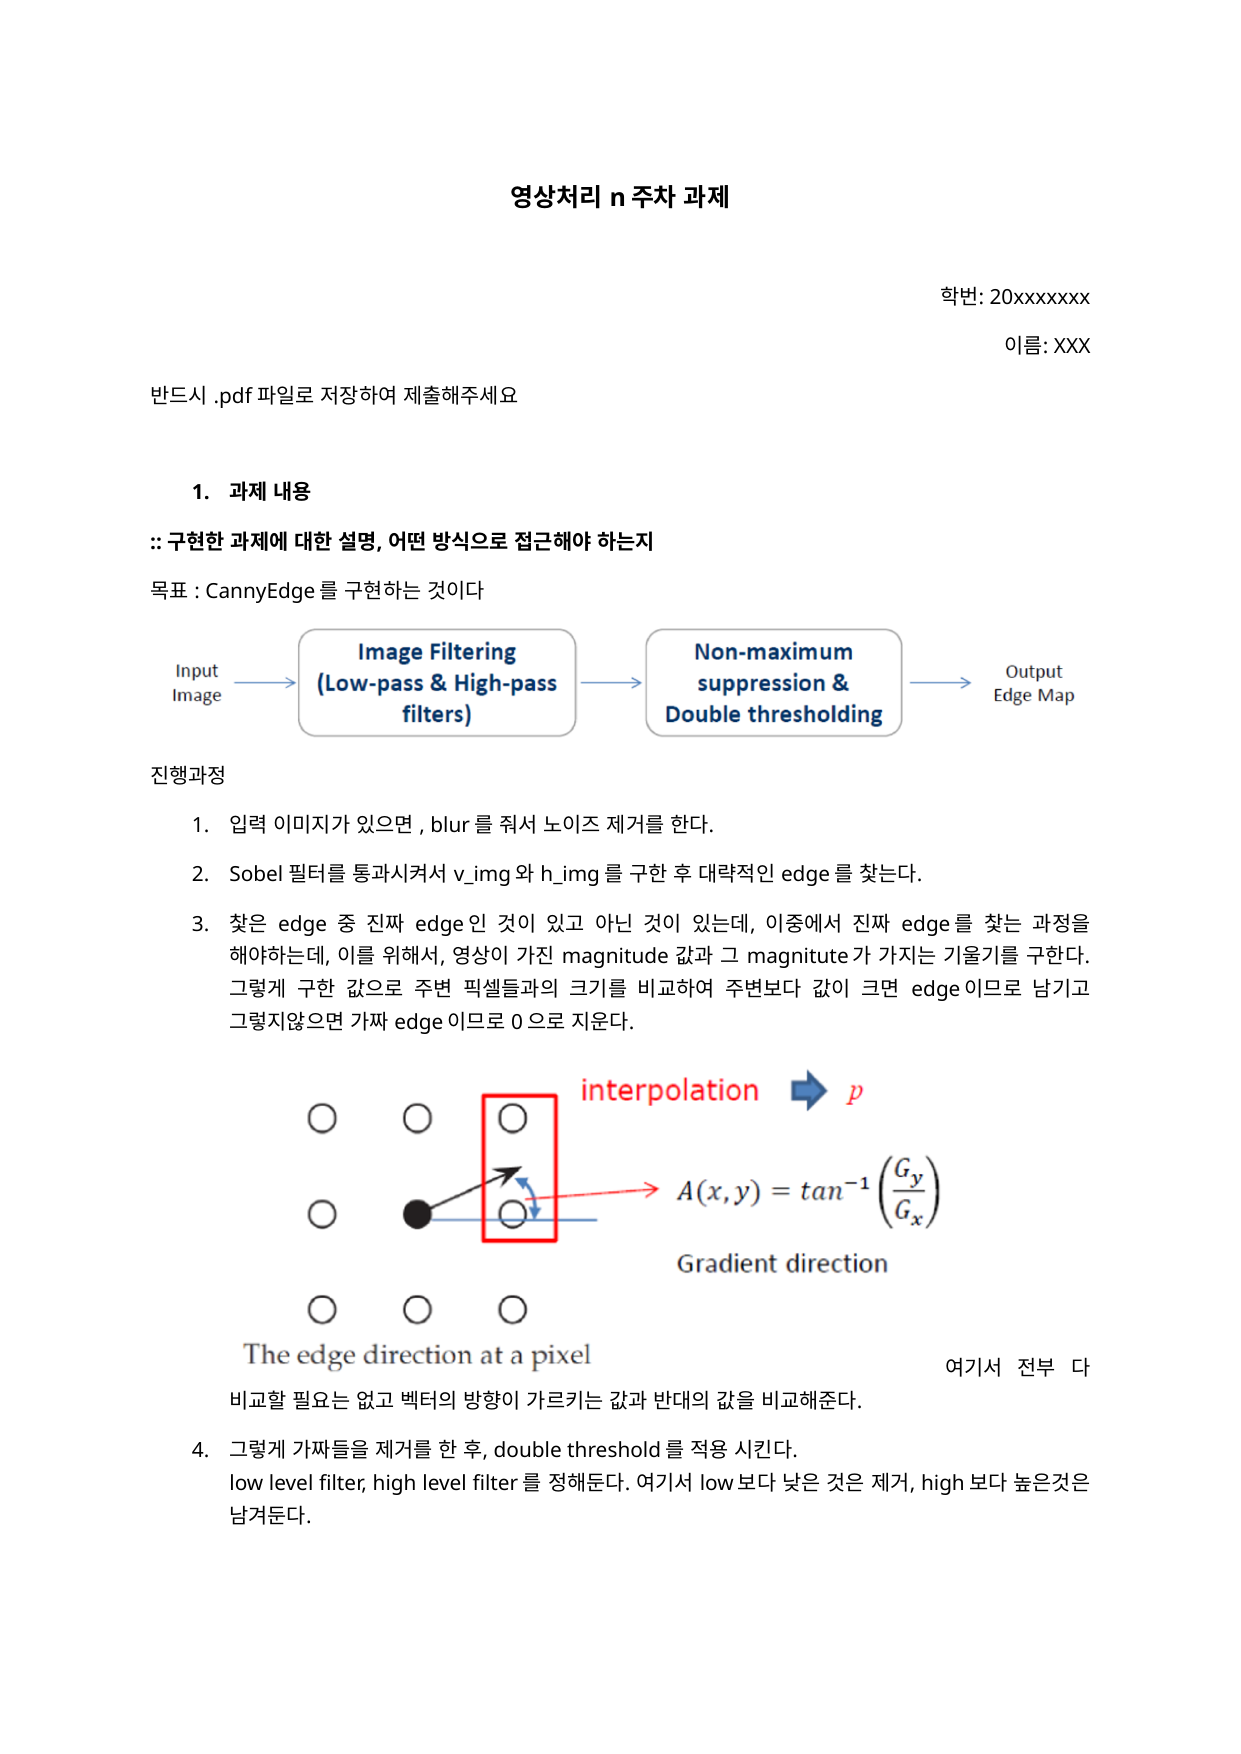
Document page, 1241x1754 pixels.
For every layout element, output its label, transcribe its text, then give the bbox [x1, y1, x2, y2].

text :: 구현한 과제에 대한 설명, 어떤 방식으로 접근해야 하는지 [150, 525, 1090, 555]
text 영상처리 n주차 과제 [150, 177, 1090, 213]
text 학번: 20xxxxxxx [150, 280, 1090, 311]
list 과제 내용 [192, 476, 1090, 506]
text 목표 : CannyEdge를 구현하는 것이다 [150, 574, 1090, 605]
text 반드시 .pdf 파일로 저장하여 제출해주세요 [150, 379, 1090, 409]
list 그렇게 가짜들을 제거를 한 후, double threshold를 적용 시킨다. low level filter, high level filter를 정해둔다. 여기서 low보다 낮은 것은 제거, high보다 높은것은 남겨둔다. [192, 1433, 1090, 1529]
list Sobel 필터를 통과시켜서 v_img와 h_img를 구한 후 대략적인 edge를 찿는다. [192, 857, 1090, 888]
text 진행과정 [150, 759, 1090, 789]
picture [150, 623, 1090, 740]
picture [229, 1037, 945, 1376]
list 입력 이미지가 있으면 , blur를 줘서 노이즈 제거를 한다. [192, 808, 1090, 838]
text 이름: XXX [150, 329, 1090, 360]
